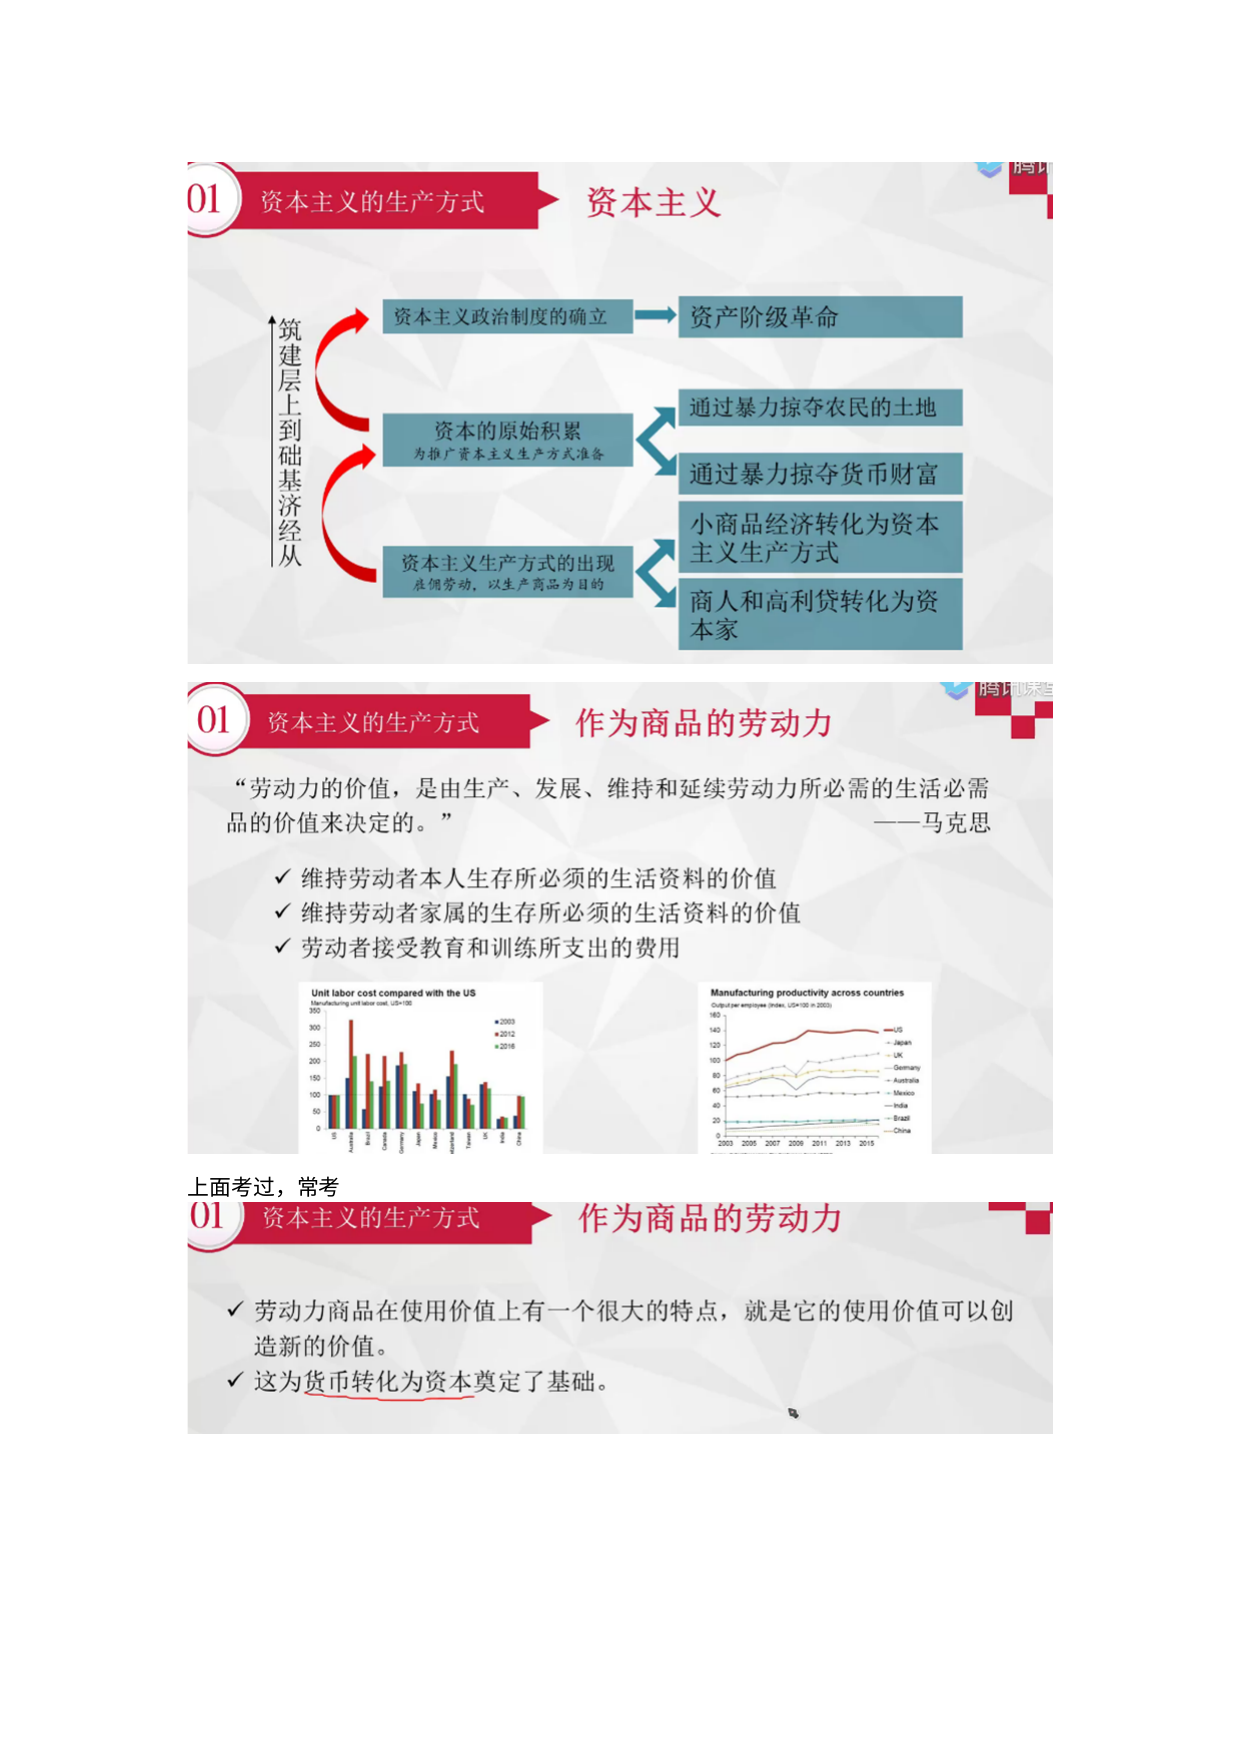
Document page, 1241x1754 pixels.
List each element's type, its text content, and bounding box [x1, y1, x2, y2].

picture [187, 682, 1053, 1154]
picture [187, 162, 1053, 664]
picture [187, 1202, 1053, 1434]
text 上面考过，常考 [187, 1169, 1053, 1202]
